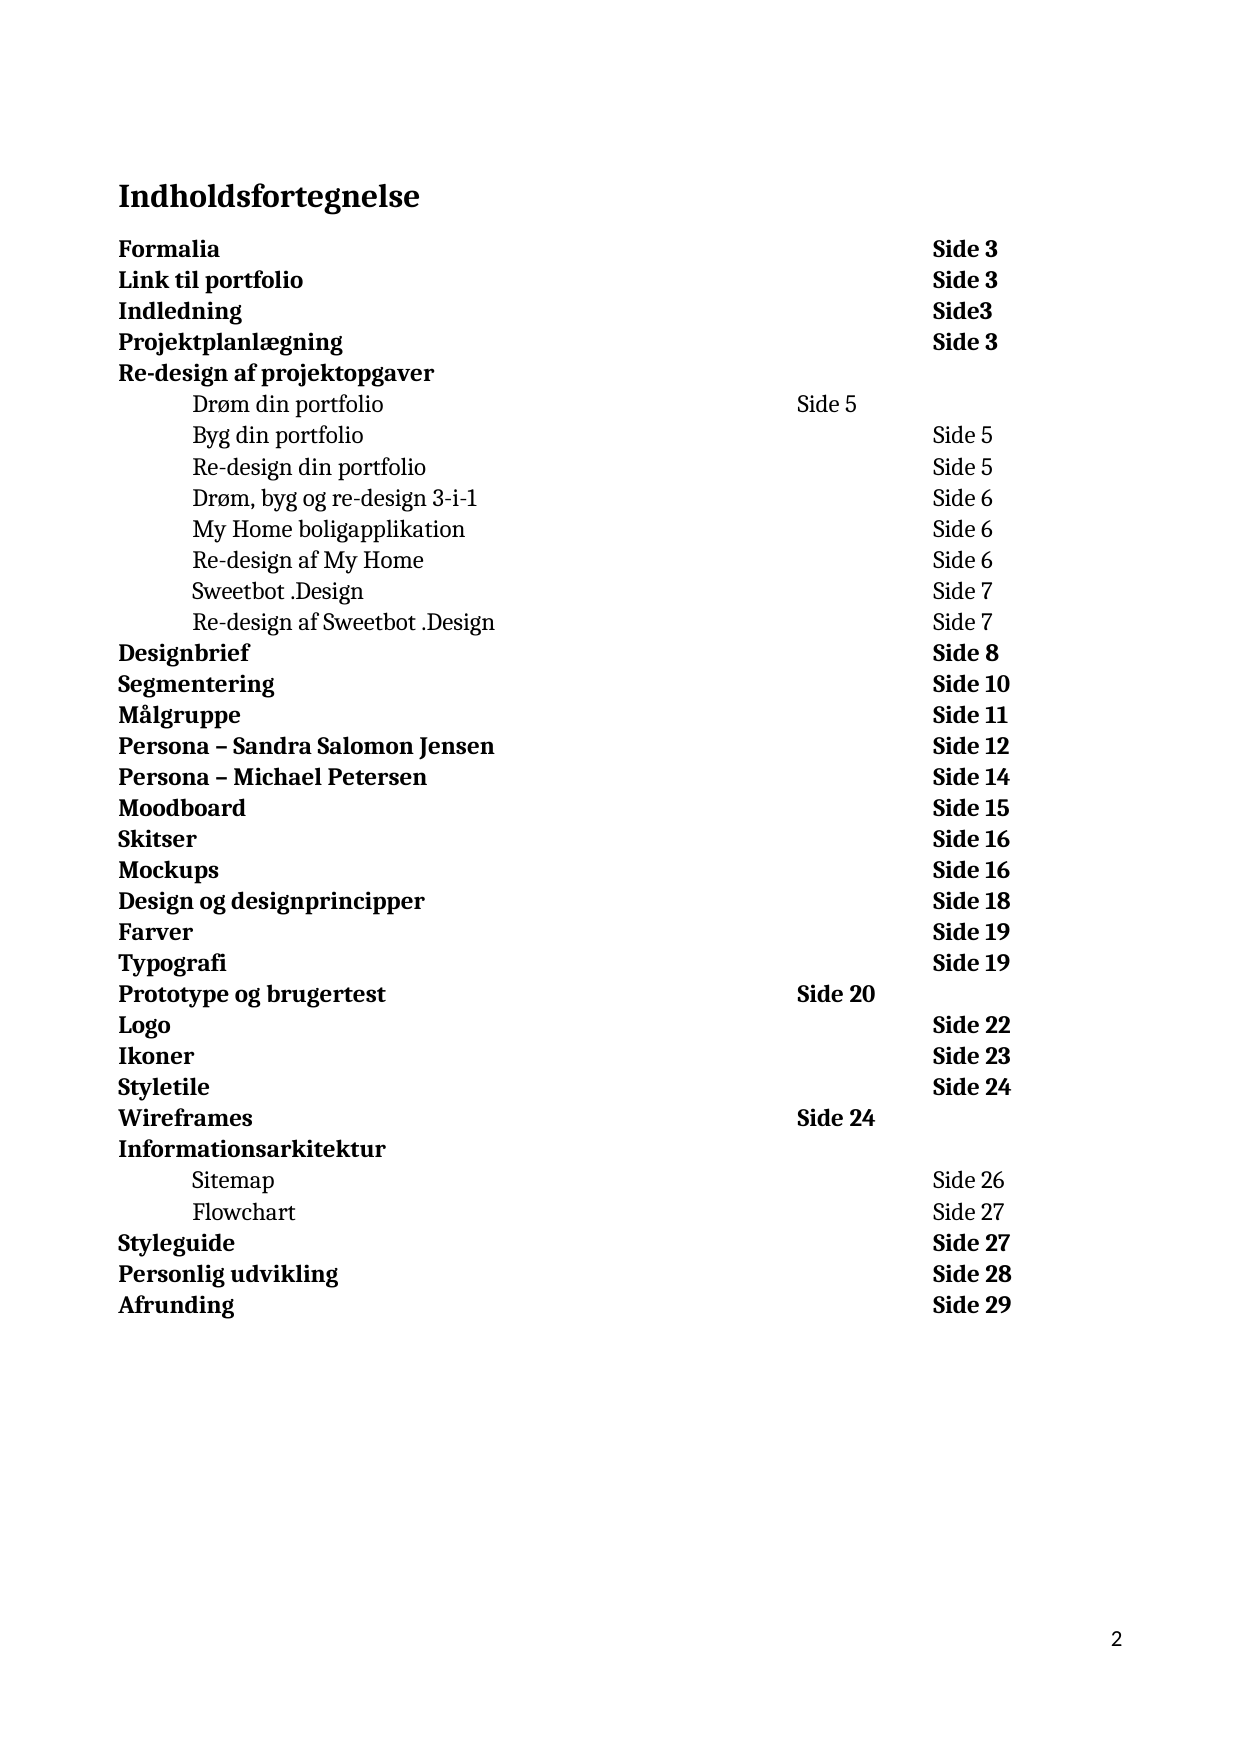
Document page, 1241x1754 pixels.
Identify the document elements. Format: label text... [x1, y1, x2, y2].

text Re-design din portfolio Side 5 [192, 452, 1122, 481]
text Drøm, byg og re-design 3-i-1 Side 6 [192, 483, 1122, 512]
text Farver Side 19 [118, 918, 1122, 947]
text Målgruppe Side 11 [118, 701, 1122, 729]
text Indledning Side3 [118, 297, 1122, 326]
text Designbrief Side 8 [118, 639, 1122, 667]
text Formalia Side 3 [118, 235, 1122, 264]
text Flowchart Side 27 [192, 1197, 1122, 1226]
text Afrunding Side 29 [118, 1291, 1122, 1319]
text Re-design af projektopgaver [118, 359, 1122, 388]
text Personlig udvikling Side 28 [118, 1259, 1122, 1288]
text Prototype og brugertest Side 20 [118, 980, 1122, 1009]
text Byg din portfolio Side 5 [192, 421, 1122, 450]
text Sweetbot .Design Side 7 [192, 577, 1122, 605]
text Skitser Side 16 [118, 825, 1122, 854]
text Sitemap Side 26 [192, 1166, 1122, 1195]
text Moodboard Side 15 [118, 794, 1122, 823]
text Styletile Side 24 [118, 1073, 1122, 1102]
text Typografi Side 19 [118, 949, 1122, 978]
text Indholdsfortegnelse [118, 177, 1122, 216]
text Styleguide Side 27 [118, 1228, 1122, 1257]
text Wireframes Side 24 [118, 1104, 1122, 1133]
text Link til portfolio Side 3 [118, 266, 1122, 295]
text Re-design af My Home Side 6 [192, 546, 1122, 574]
text Ikoner Side 23 [118, 1042, 1122, 1071]
text Persona – Michael Petersen Side 14 [118, 763, 1122, 792]
text Projektplanlægning Side 3 [118, 328, 1122, 357]
text Logo Side 22 [118, 1011, 1122, 1040]
text Drøm din portfolio Side 5 [192, 390, 1122, 419]
text Informationsarkitektur [118, 1135, 1122, 1164]
text Persona – Sandra Salomon Jensen Side 12 [118, 732, 1122, 761]
text Re-design af Sweetbot .Design Side 7 [192, 608, 1122, 636]
text Mockups Side 16 [118, 856, 1122, 885]
text Segmentering Side 10 [118, 670, 1122, 698]
text My Home boligapplikation Side 6 [192, 514, 1122, 543]
text Design og designprincipper Side 18 [118, 887, 1122, 916]
